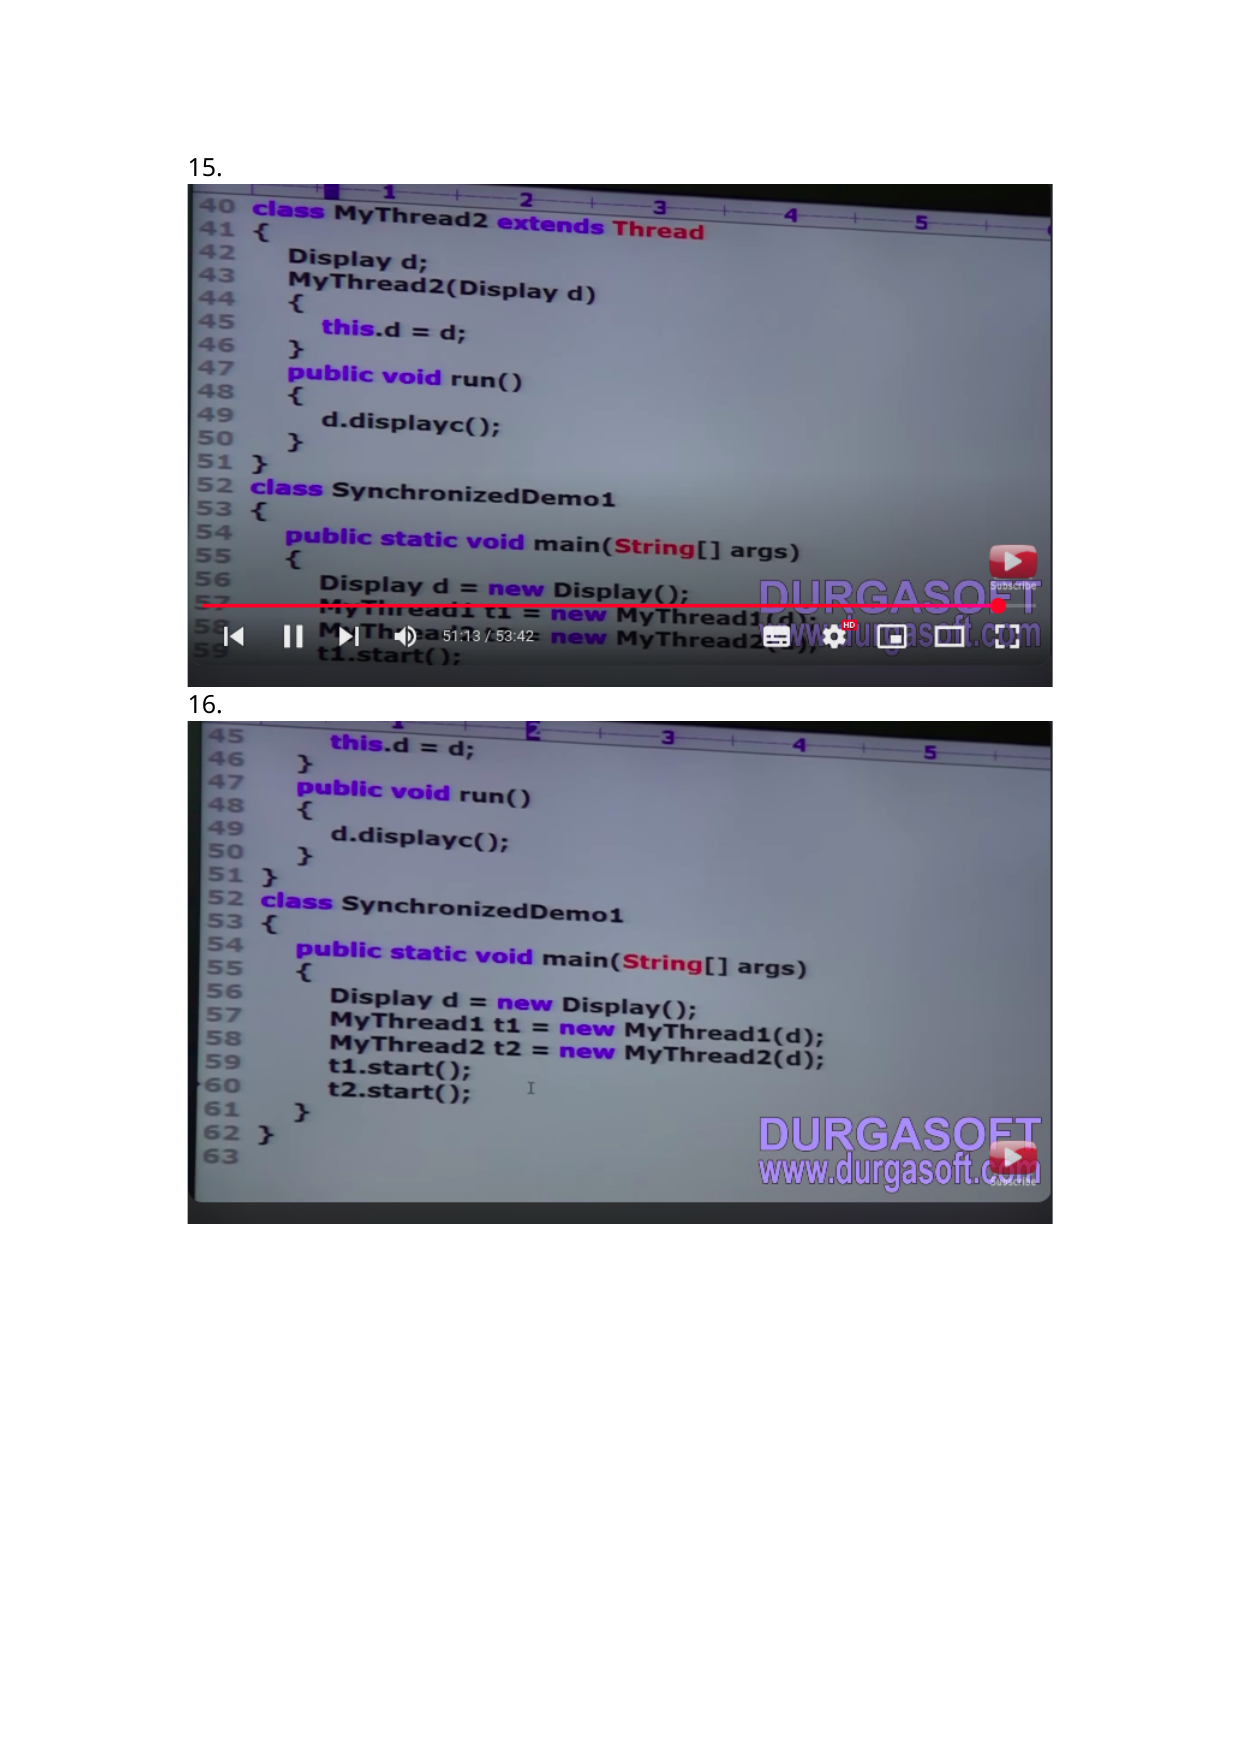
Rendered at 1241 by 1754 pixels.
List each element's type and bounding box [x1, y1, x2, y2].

picture [187, 721, 1053, 1224]
picture [187, 184, 1053, 687]
